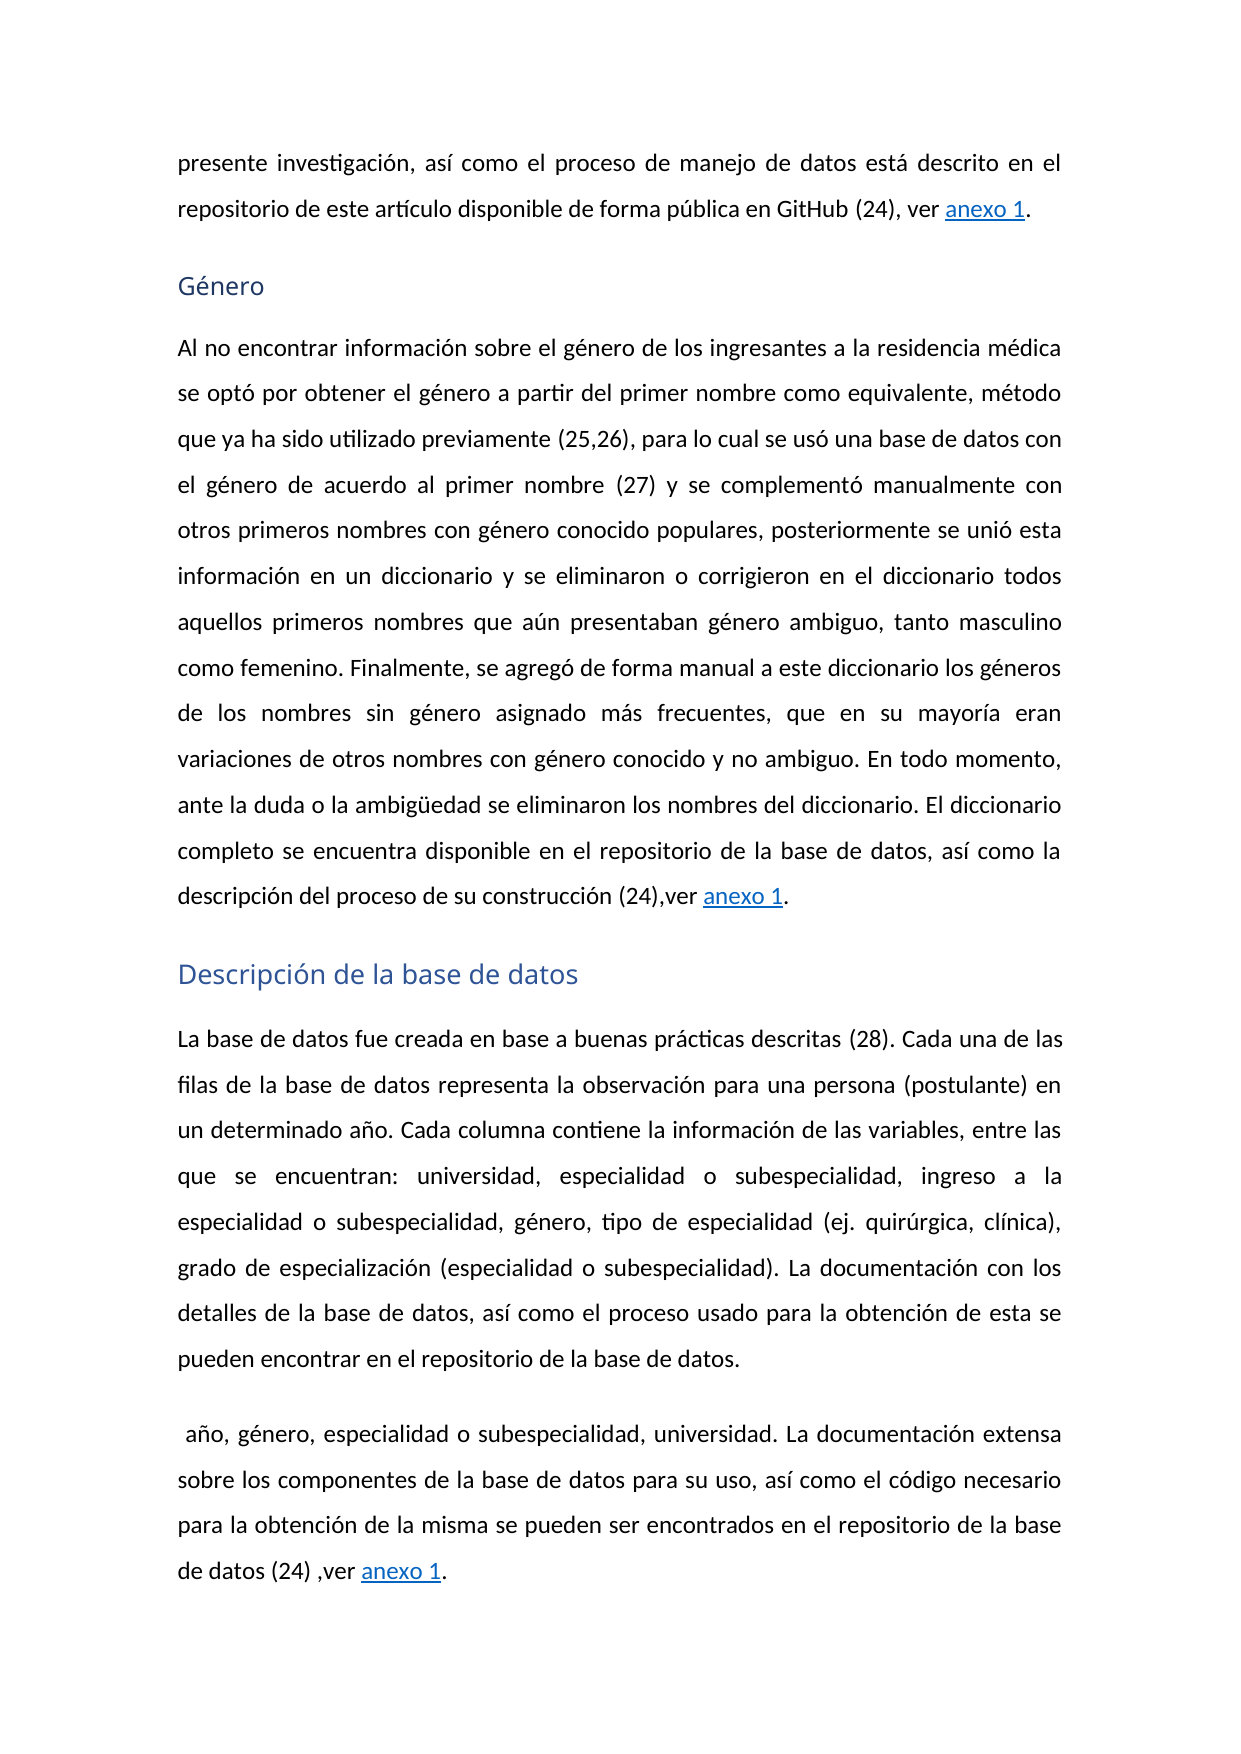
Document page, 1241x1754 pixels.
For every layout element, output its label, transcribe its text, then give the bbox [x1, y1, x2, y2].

subtitle Descripción de la base de datos [177, 955, 1063, 992]
text año, género, especialidad o subespecialidad, universidad. La documentación extensa sobre los componentes de la base de datos para su uso, así como el código necesario para la obtención de la misma se pueden ser encontrados en el repositorio de la base de datos (24) ,ver anexo 1. [177, 1418, 1063, 1586]
text Al no encontrar información sobre el género de los ingresantes a la residencia médica se optó por obtener el género a partir del primer nombre como equivalente, método que ya ha sido utilizado previamente (25,26), para lo cual se usó una base de datos con el género de acuerdo al primer nombre (27) y se complementó manualmente con otros primeros nombres con género conocido populares, posteriormente se unió esta información en un diccionario y se eliminaron o corrigieron en el diccionario todos aquellos primeros nombres que aún presentaban género ambiguo, tanto masculino como femenino. Finalmente, se agregó de forma manual a este diccionario los géneros de los nombres sin género asignado más frecuentes, que en su mayoría eran variaciones de otros nombres con género conocido y no ambiguo. En todo momento, ante la duda o la ambigüedad se eliminaron los nombres del diccionario. El diccionario completo se encuentra disponible en el repositorio de la base de datos, así como la descripción del proceso de su construcción (24),ver anexo 1. [177, 332, 1063, 911]
subtitle Género [177, 268, 1063, 302]
text La base de datos fue creada en base a buenas prácticas descritas (28). Cada una de las filas de la base de datos representa la observación para una persona (postulante) en un determinado año. Cada columna contiene la información de las variables, entre las que se encuentran: universidad, especialidad o subespecialidad, ingreso a la especialidad o subespecialidad, género, tipo de especialidad (ej. quirúrgica, clínica), grado de especialización (especialidad o subespecialidad). La documentación con los detalles de la base de datos, así como el proceso usado para la obtención de esta se pueden encontrar en el repositorio de la base de datos. [177, 1023, 1063, 1374]
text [177, 148, 1063, 224]
